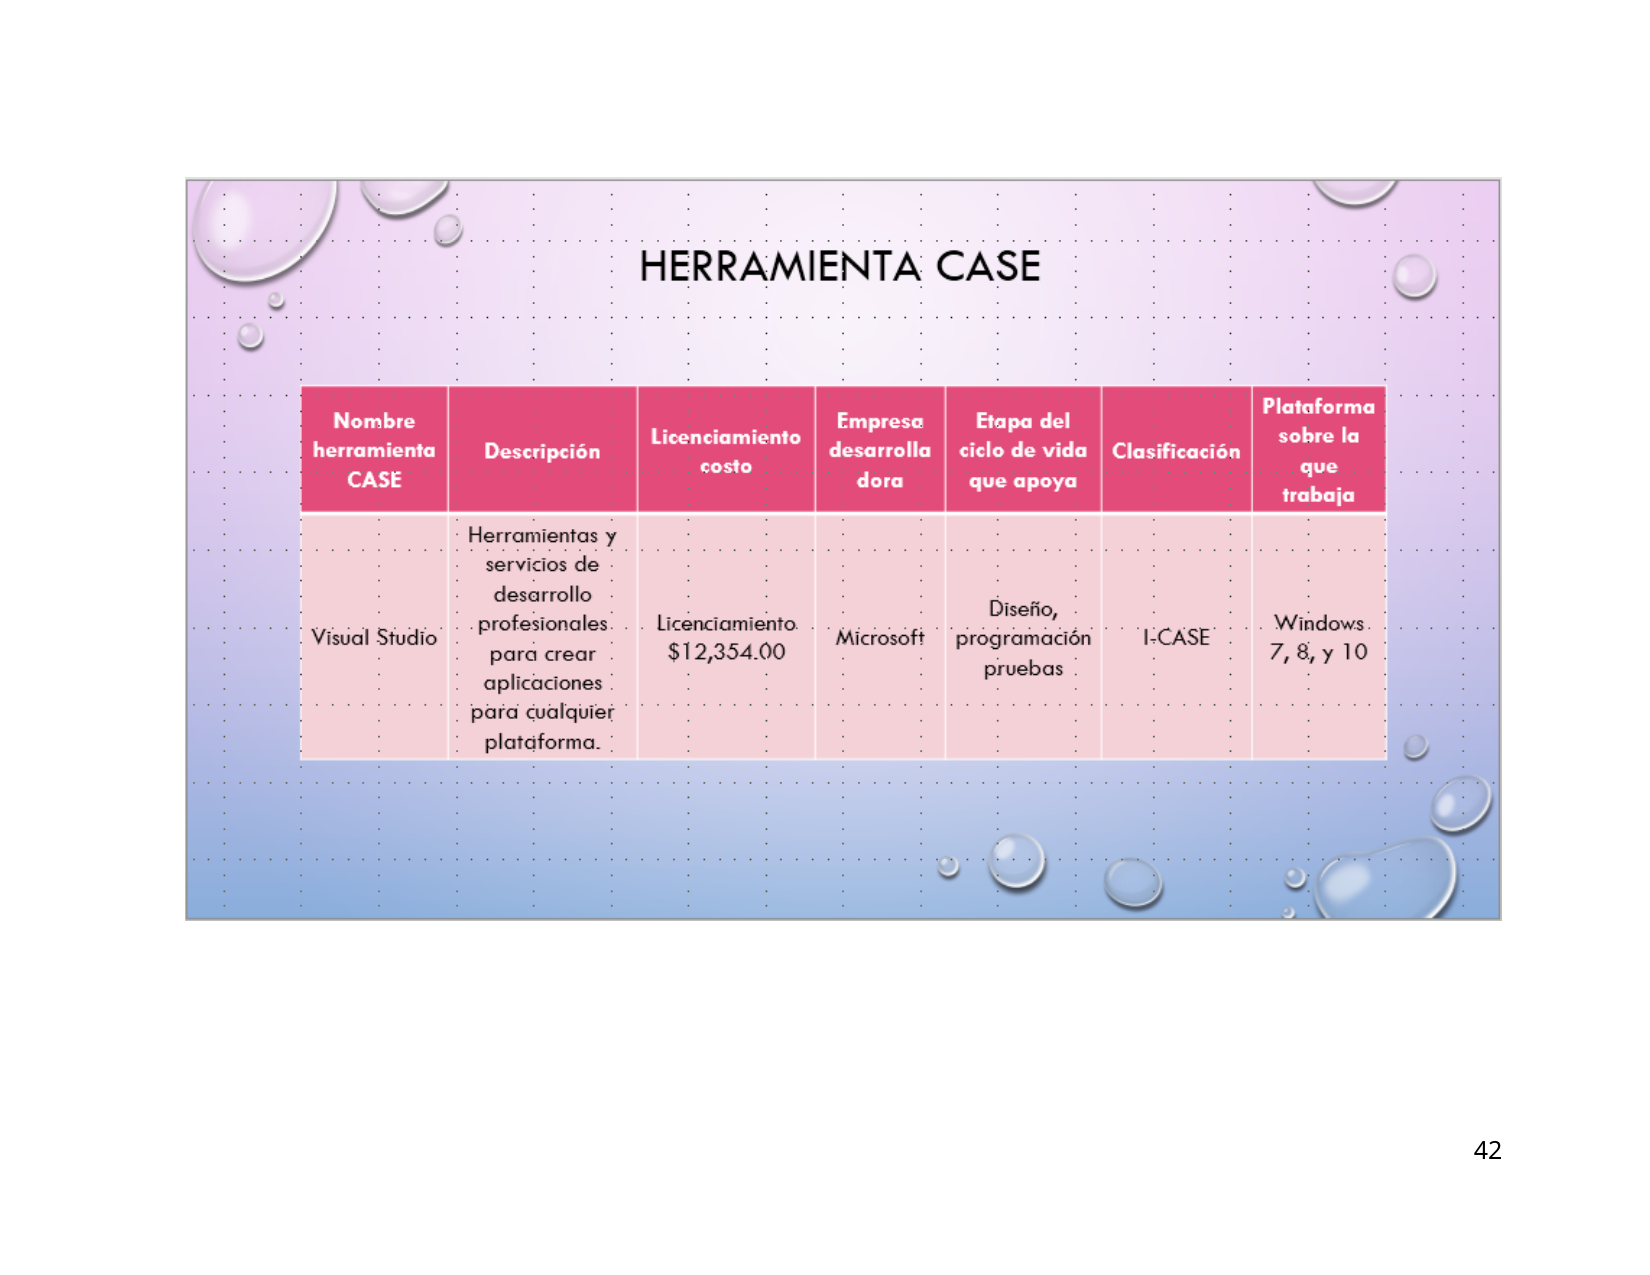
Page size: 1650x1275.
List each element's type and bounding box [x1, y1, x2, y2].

picture [185, 177, 1502, 921]
